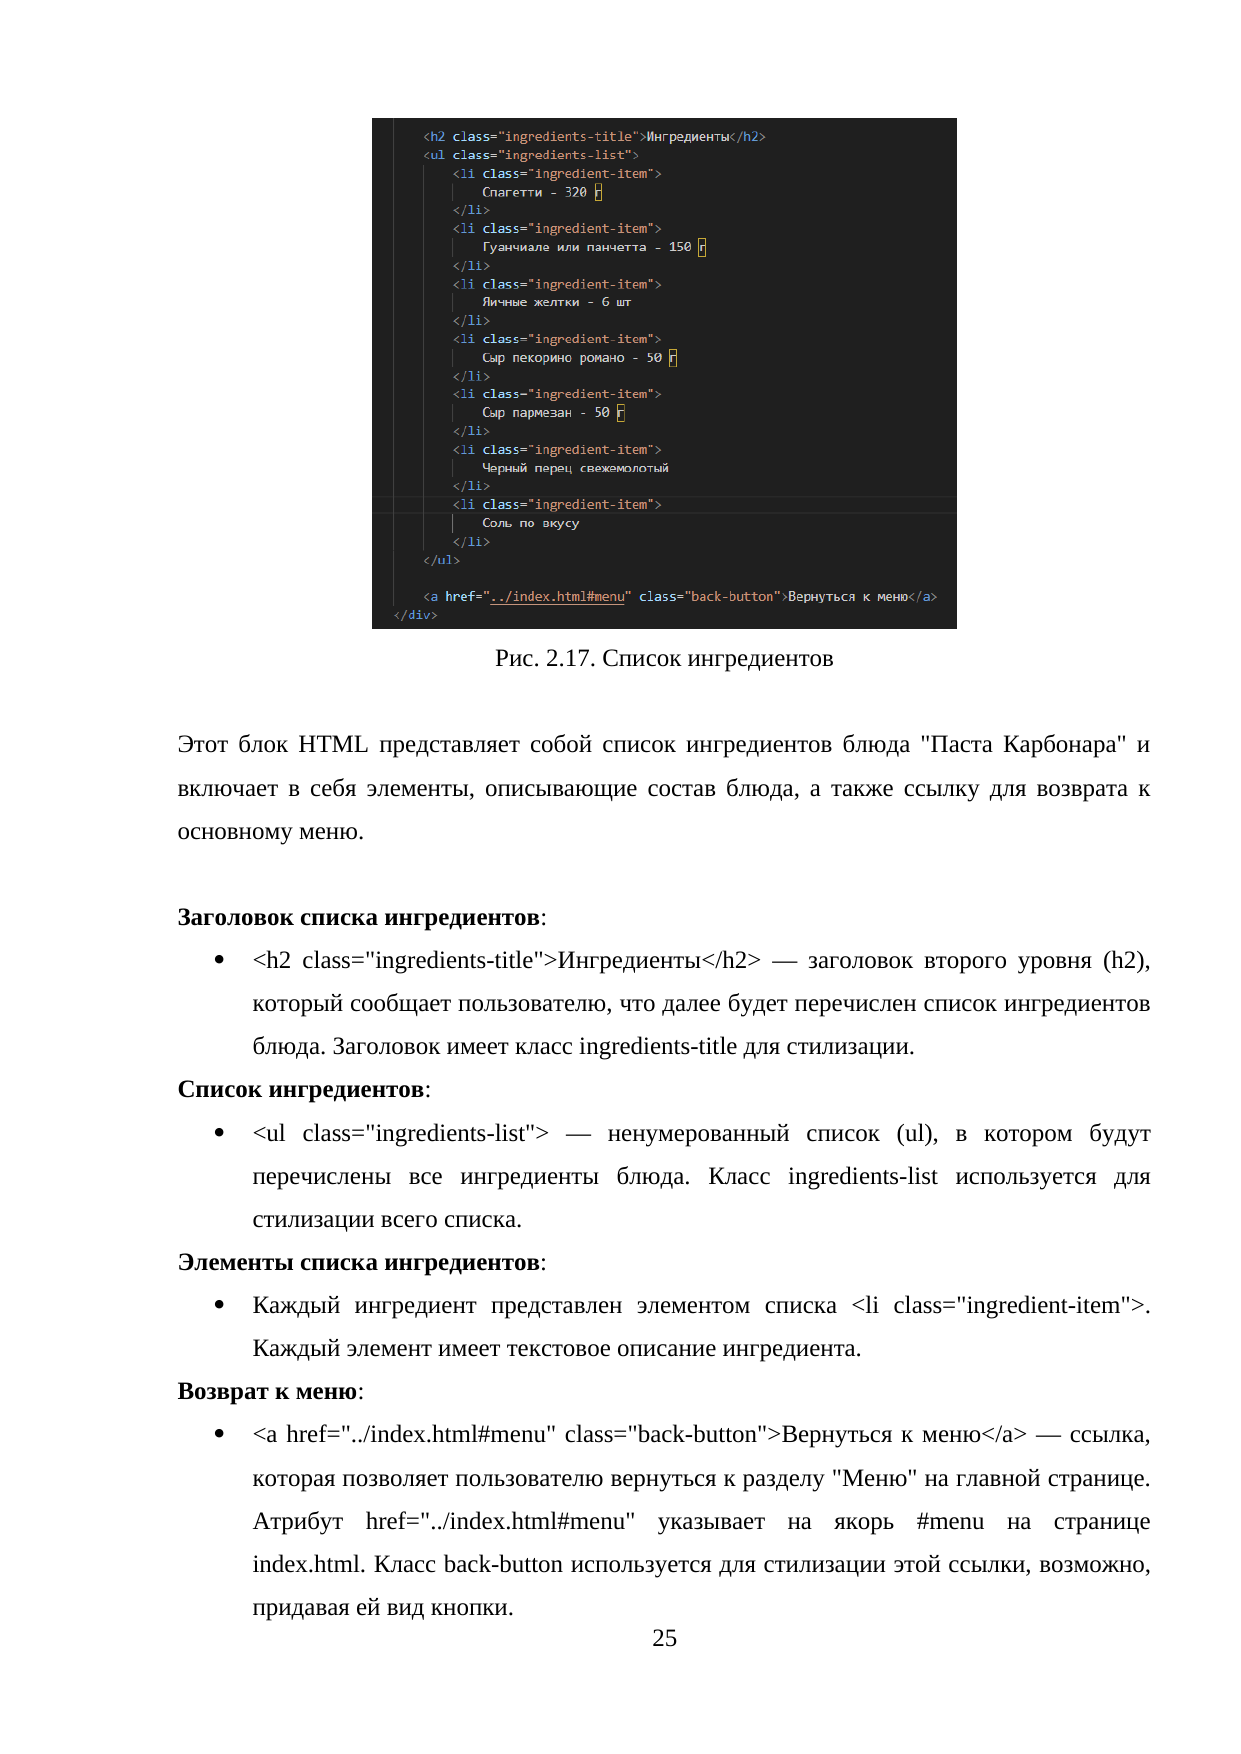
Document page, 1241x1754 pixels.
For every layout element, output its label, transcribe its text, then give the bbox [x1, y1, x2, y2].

text Рис. 2.17. Список ингредиентов [177, 643, 1152, 672]
text Этот блок HTML представляет собой список ингредиентов блюда "Паста Карбонара" и включает в себя элементы, описывающие состав блюда, а также ссылку для возврата к основному меню. [177, 729, 1152, 844]
list <ul class="ingredients-list"> — ненумерованный список (ul), в котором будут перечислены все ингредиенты блюда. Класс ingredients-list используется для стилизации всего списка. [215, 1118, 1152, 1233]
list <a href="../index.html#menu" class="back-button">Вернуться к меню</a> — ссылка, которая позволяет пользователю вернуться к разделу "Меню" на главной странице. Атрибут href="../index.html#menu" указывает на якорь #menu на странице index.html. Класс back-button используется для стилизации этой ссылки, возможно, придавая ей вид кнопки. [215, 1419, 1152, 1621]
text Элементы списка ингредиентов: [177, 1247, 1152, 1276]
list <h2 class="ingredients-title">Ингредиенты</h2> — заголовок второго уровня (h2), который сообщает пользователю, что далее будет перечислен список ингредиентов блюда. Заголовок имеет класс ingredients-title для стилизации. [215, 945, 1152, 1060]
text Список ингредиентов: [177, 1074, 1152, 1103]
text Заголовок списка ингредиентов: [177, 902, 1152, 931]
picture [372, 118, 957, 629]
text Возврат к меню: [177, 1376, 1152, 1405]
list Каждый ингредиент представлен элементом списка <li class="ingredient-item">. Каждый элемент имеет текстовое описание ингредиента. [215, 1290, 1152, 1362]
